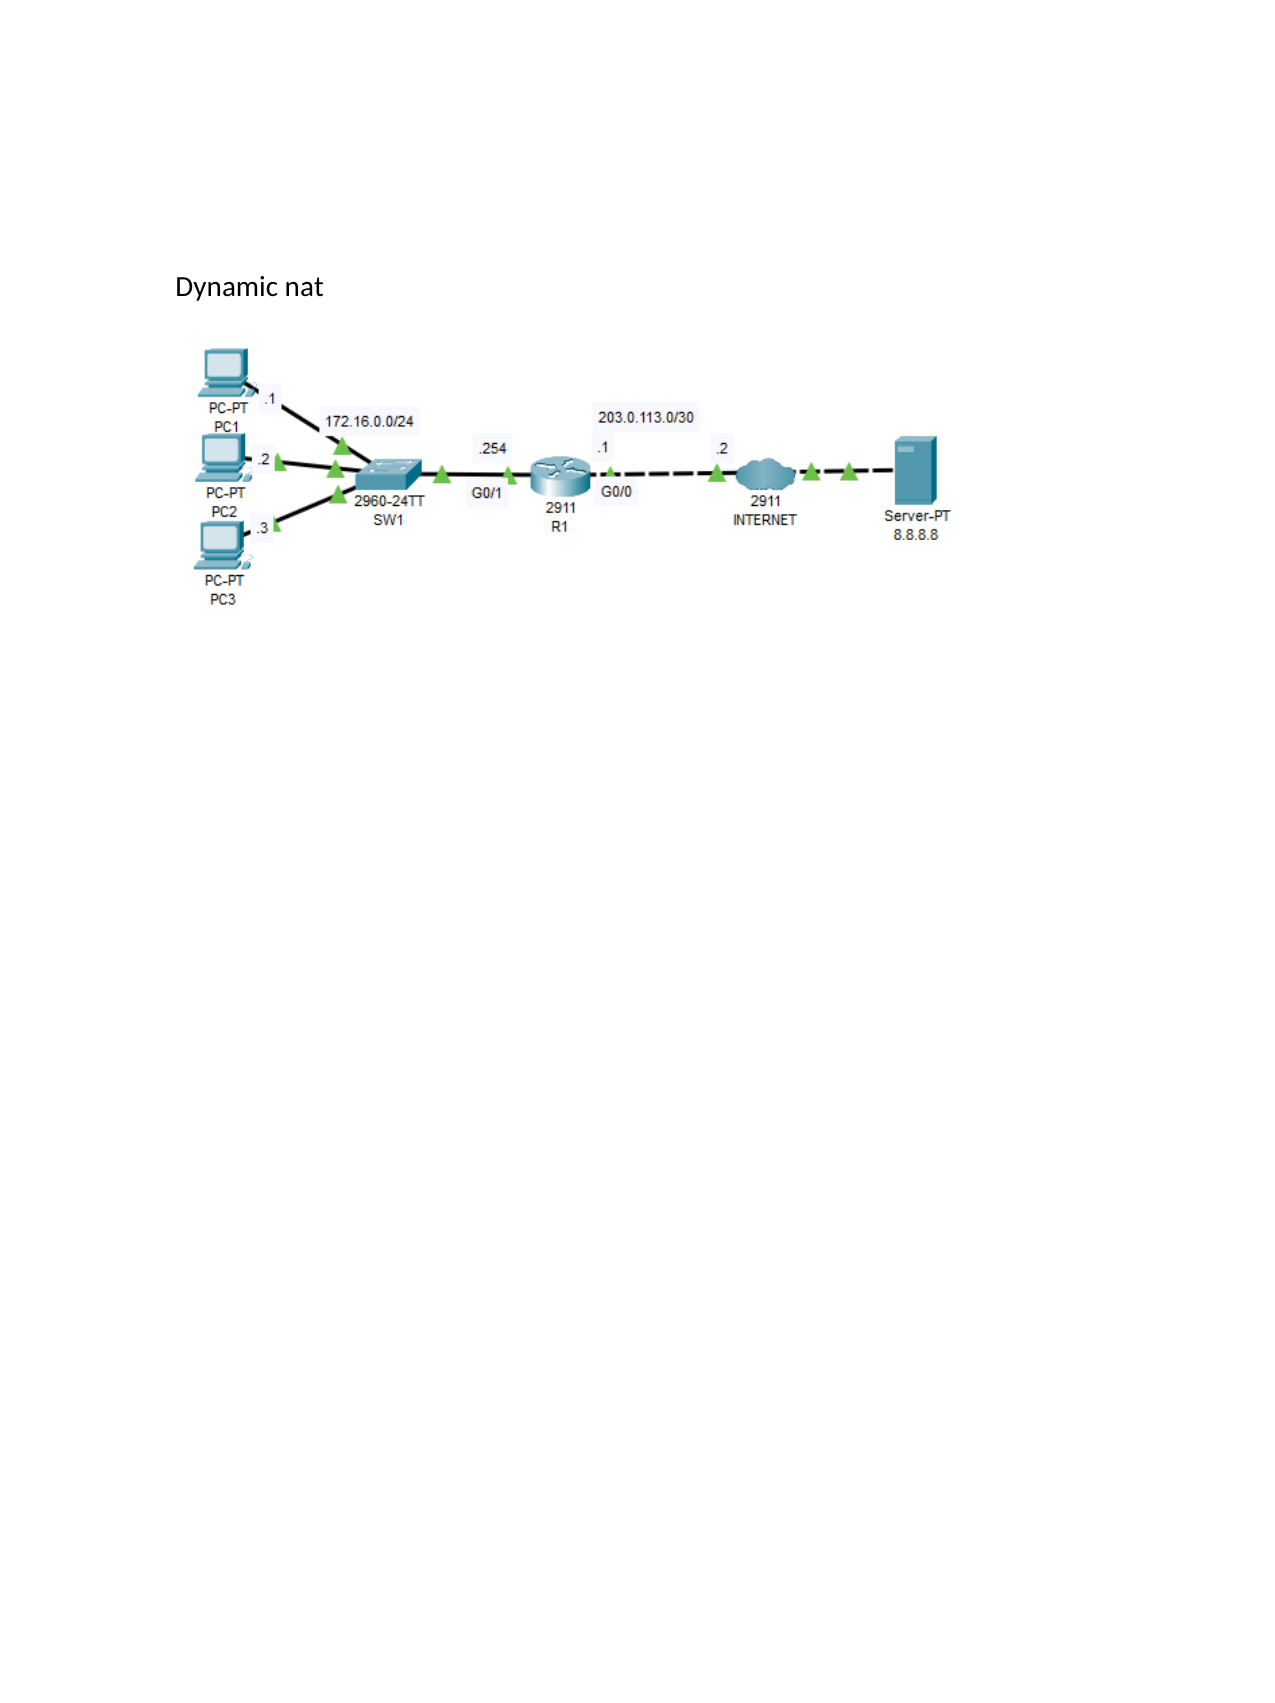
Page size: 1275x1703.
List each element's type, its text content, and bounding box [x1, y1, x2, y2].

text Dynamic nat [94, 268, 1181, 304]
picture [93, 323, 1069, 660]
